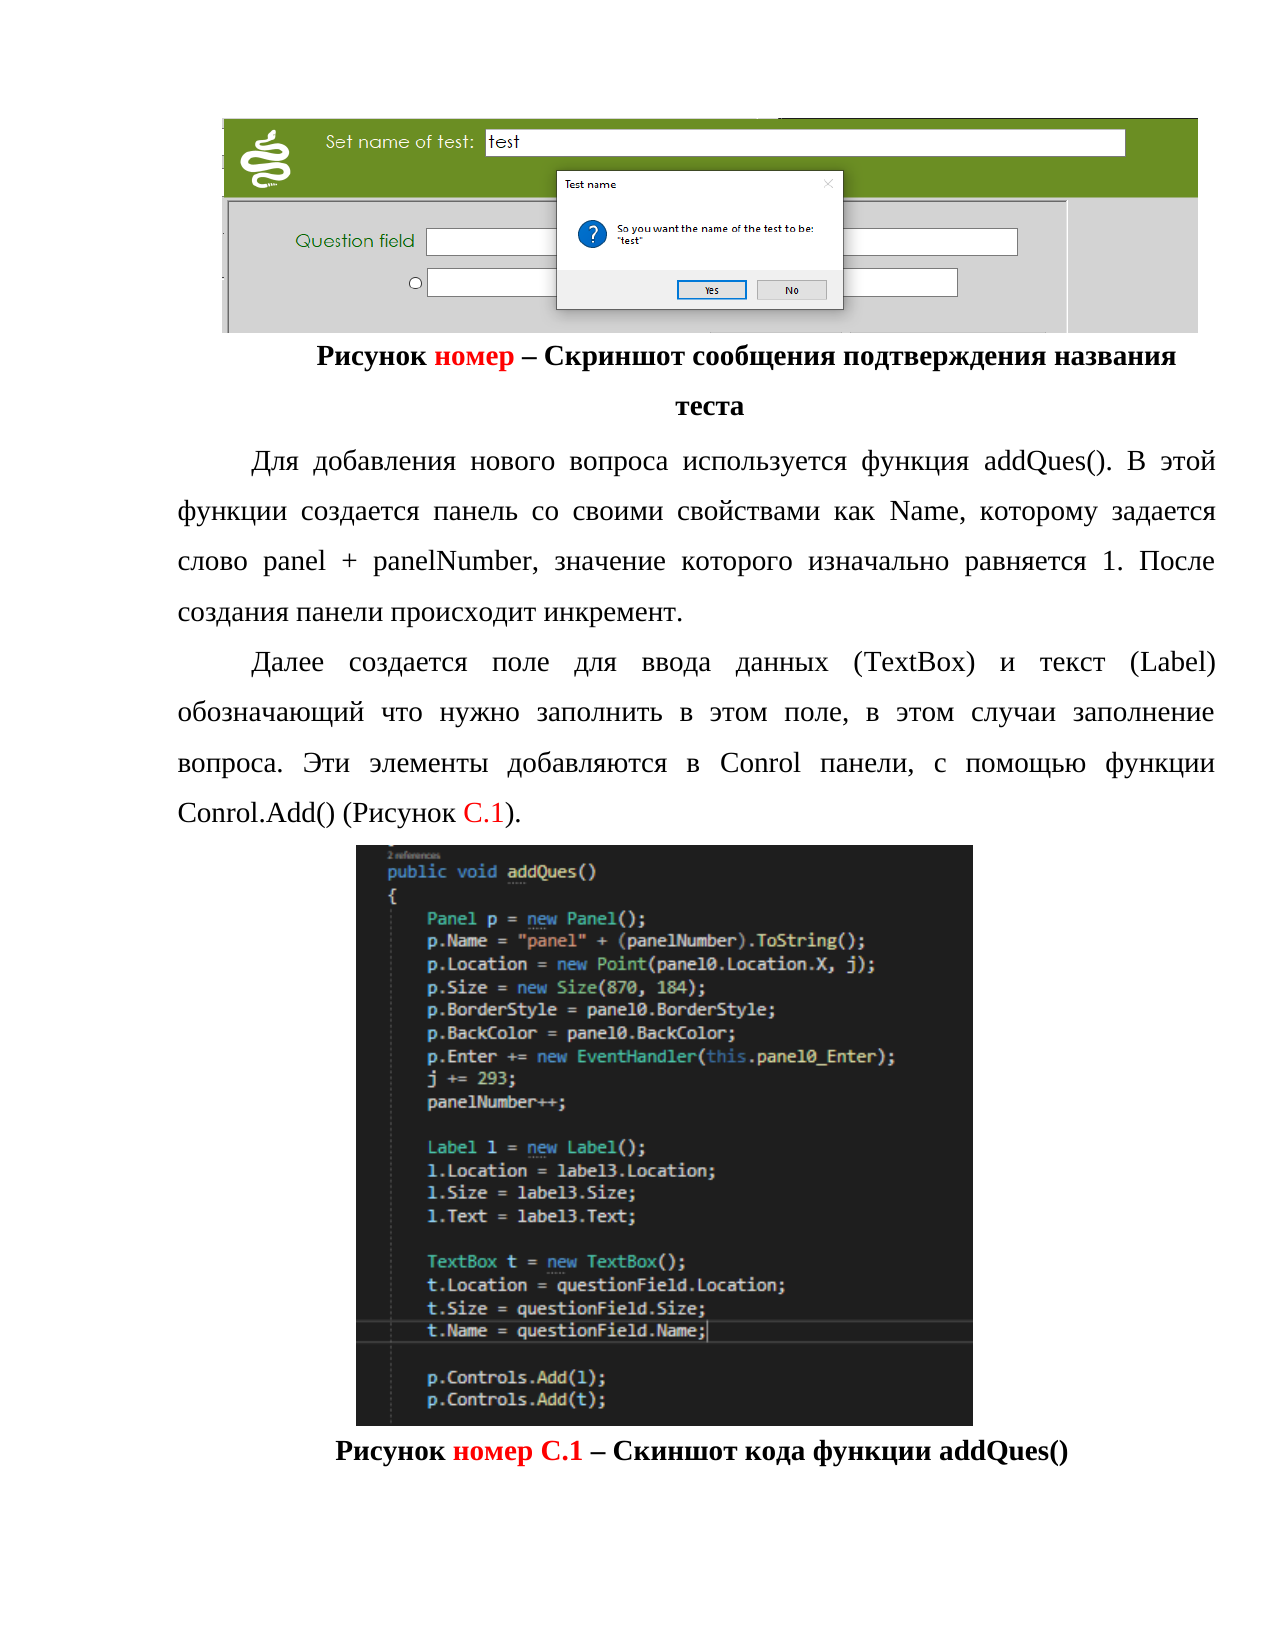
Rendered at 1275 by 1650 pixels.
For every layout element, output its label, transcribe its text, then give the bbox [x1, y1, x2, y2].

picture [356, 845, 973, 1426]
text Далее создается поле для ввода данных (TextBox) и текст (Label) обозначающий что нужно заполнить в этом поле, в этом случаи заполнение вопроса. Эти элементы добавляются в Conrol панели, с помощью функции Conrol.Add() (Рисунок C.1). [177, 644, 1216, 828]
picture [222, 118, 1198, 333]
